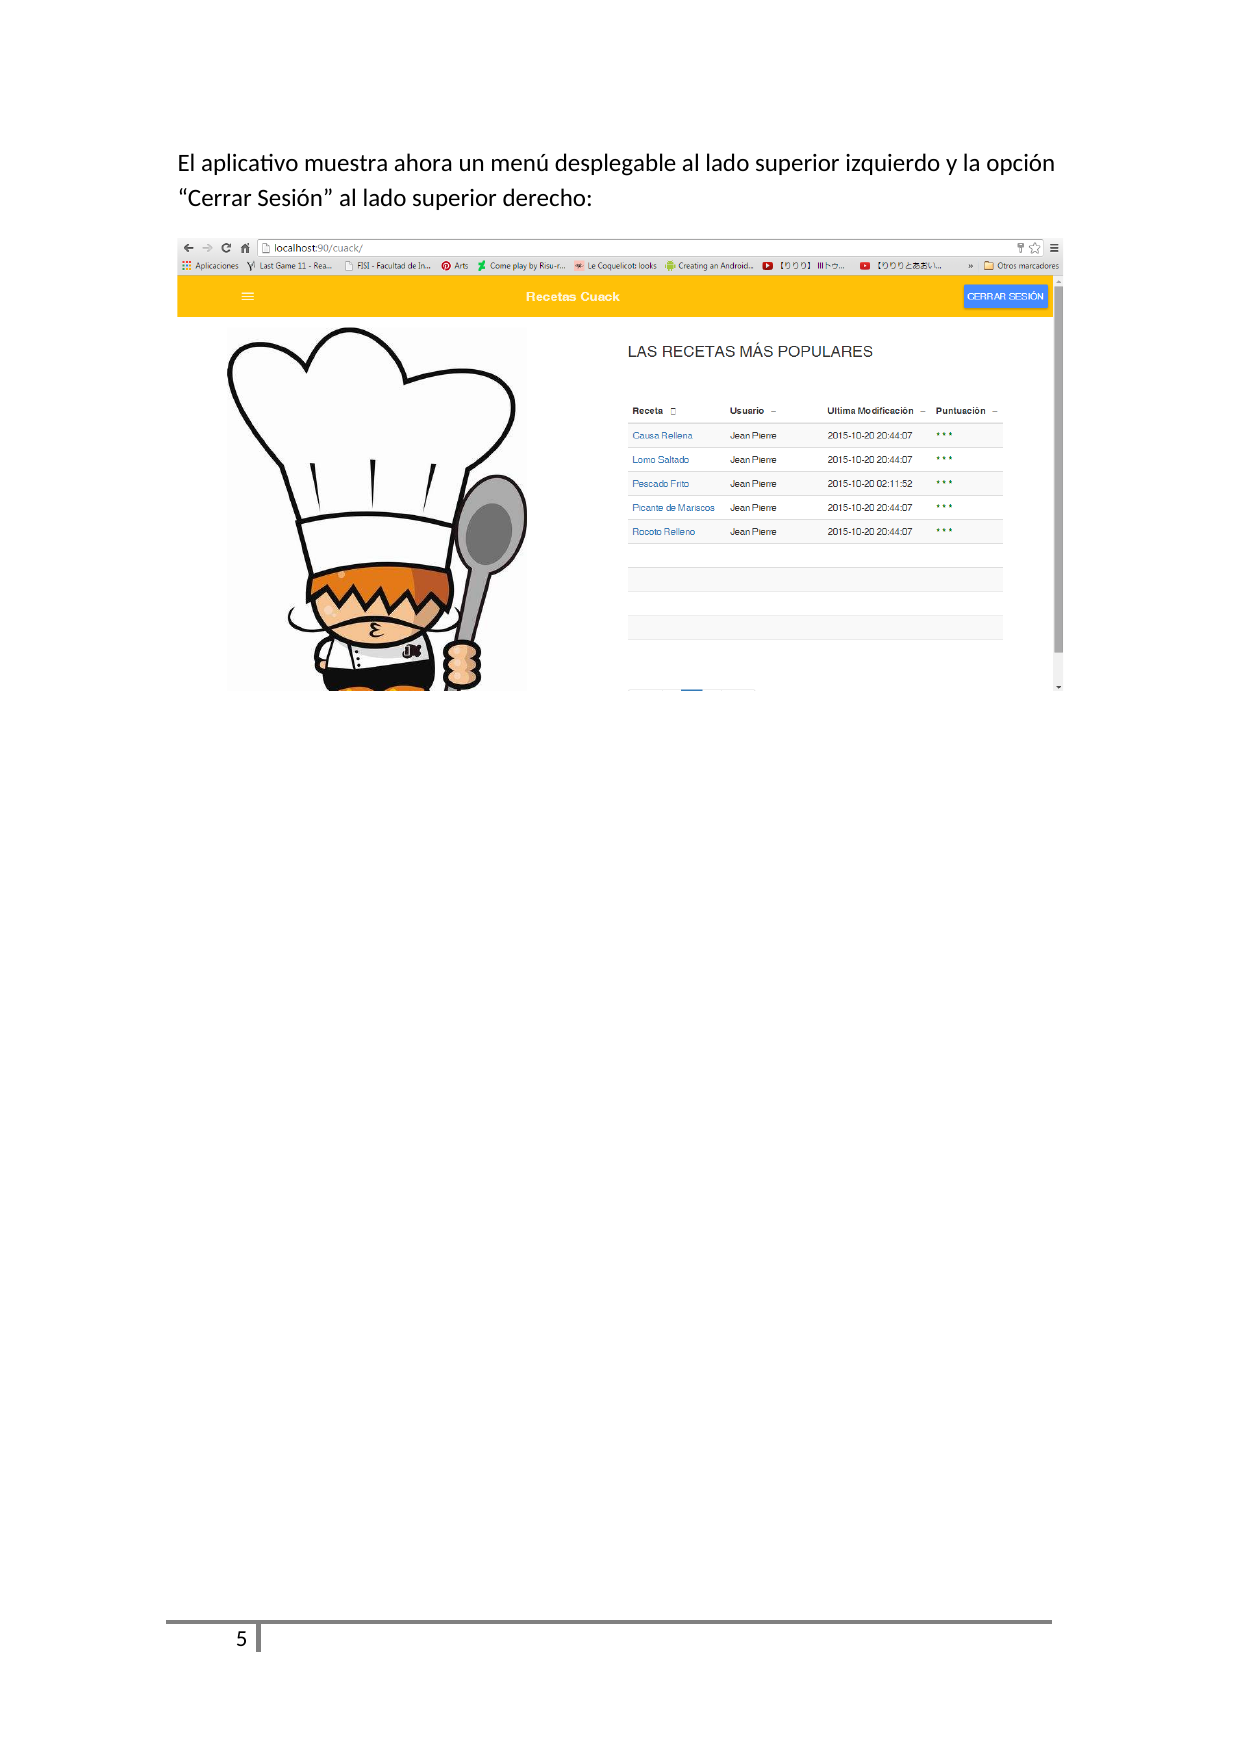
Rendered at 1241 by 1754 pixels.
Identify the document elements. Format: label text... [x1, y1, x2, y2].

text El aplicativo muestra ahora un menú desplegable al lado superior izquierdo y la opción “Cerrar Sesión” al lado superior derecho: [177, 148, 1063, 213]
picture [177, 238, 1064, 691]
